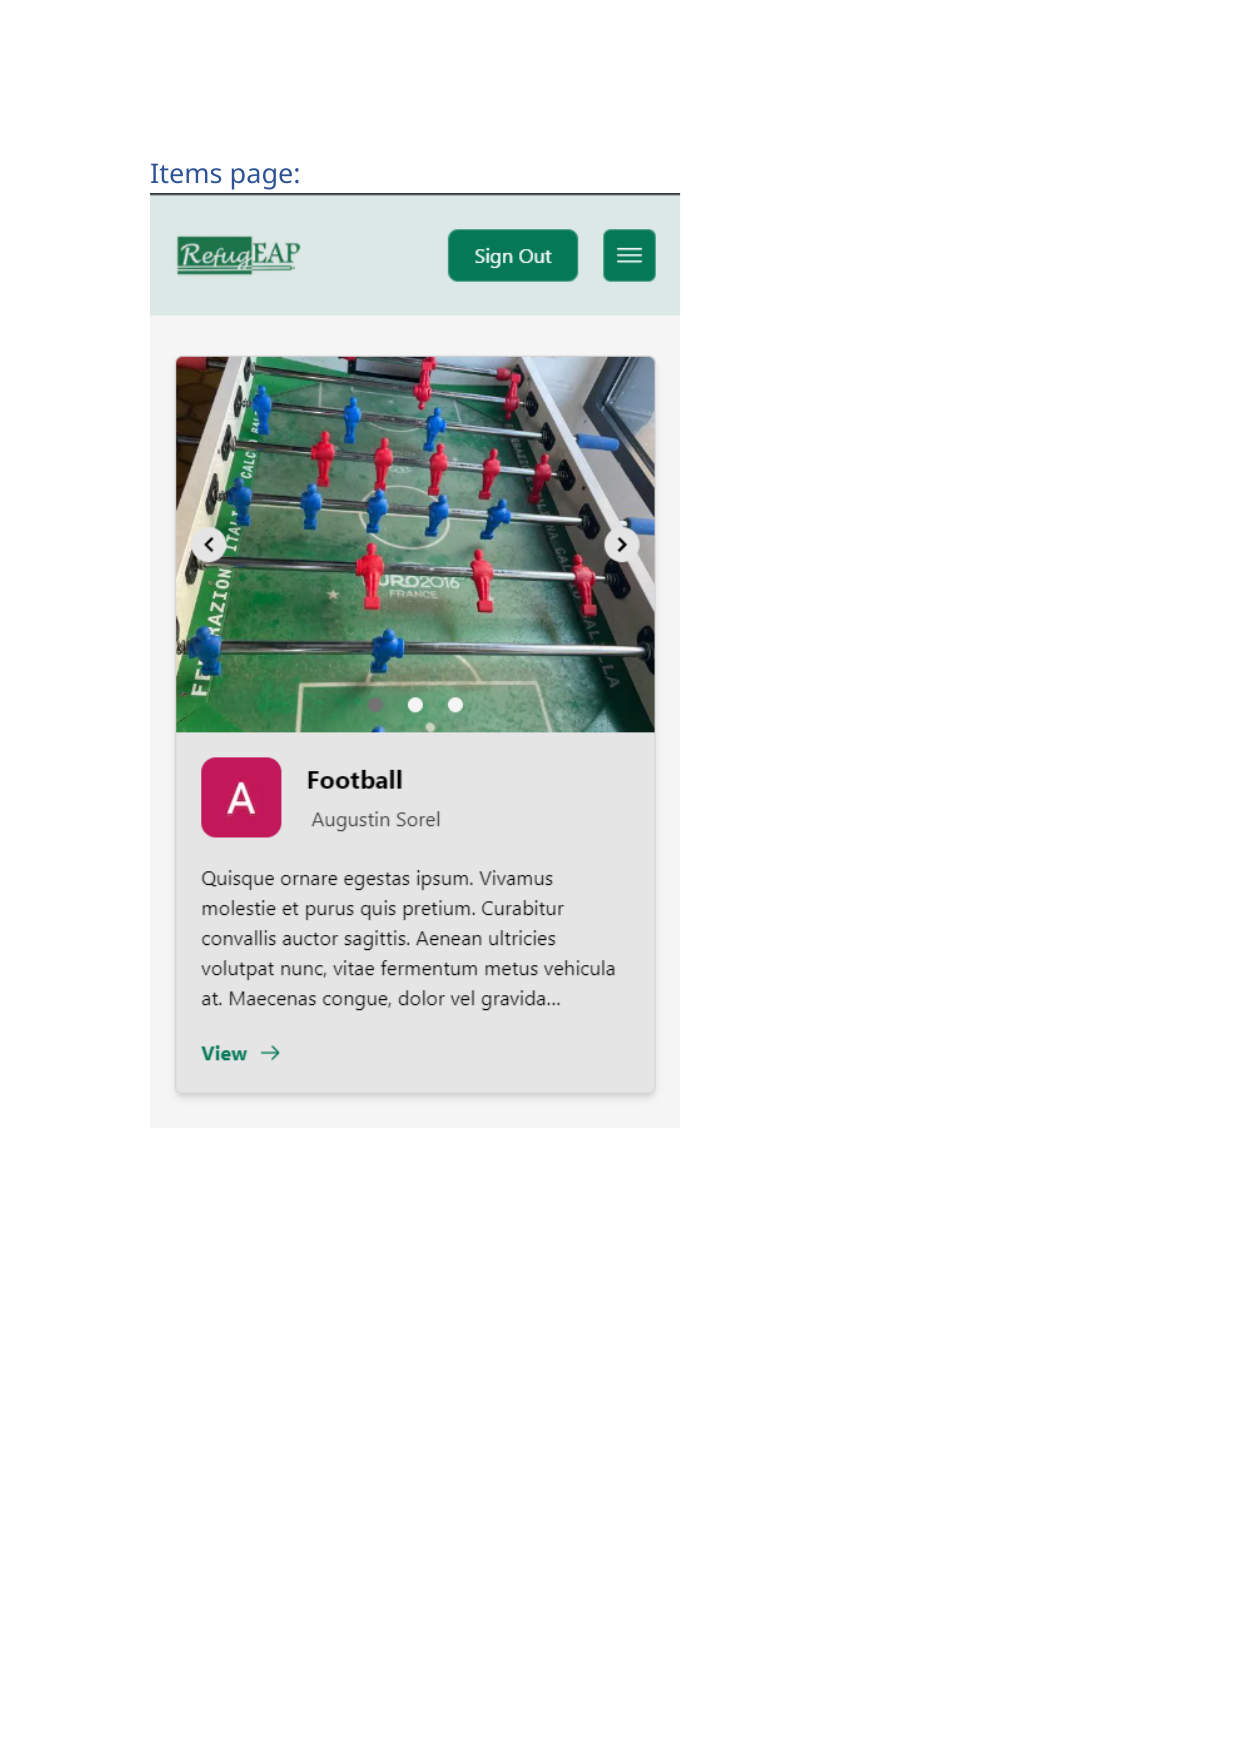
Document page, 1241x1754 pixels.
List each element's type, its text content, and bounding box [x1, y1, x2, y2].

subtitle Items page: [150, 154, 1090, 191]
picture [150, 193, 680, 1128]
